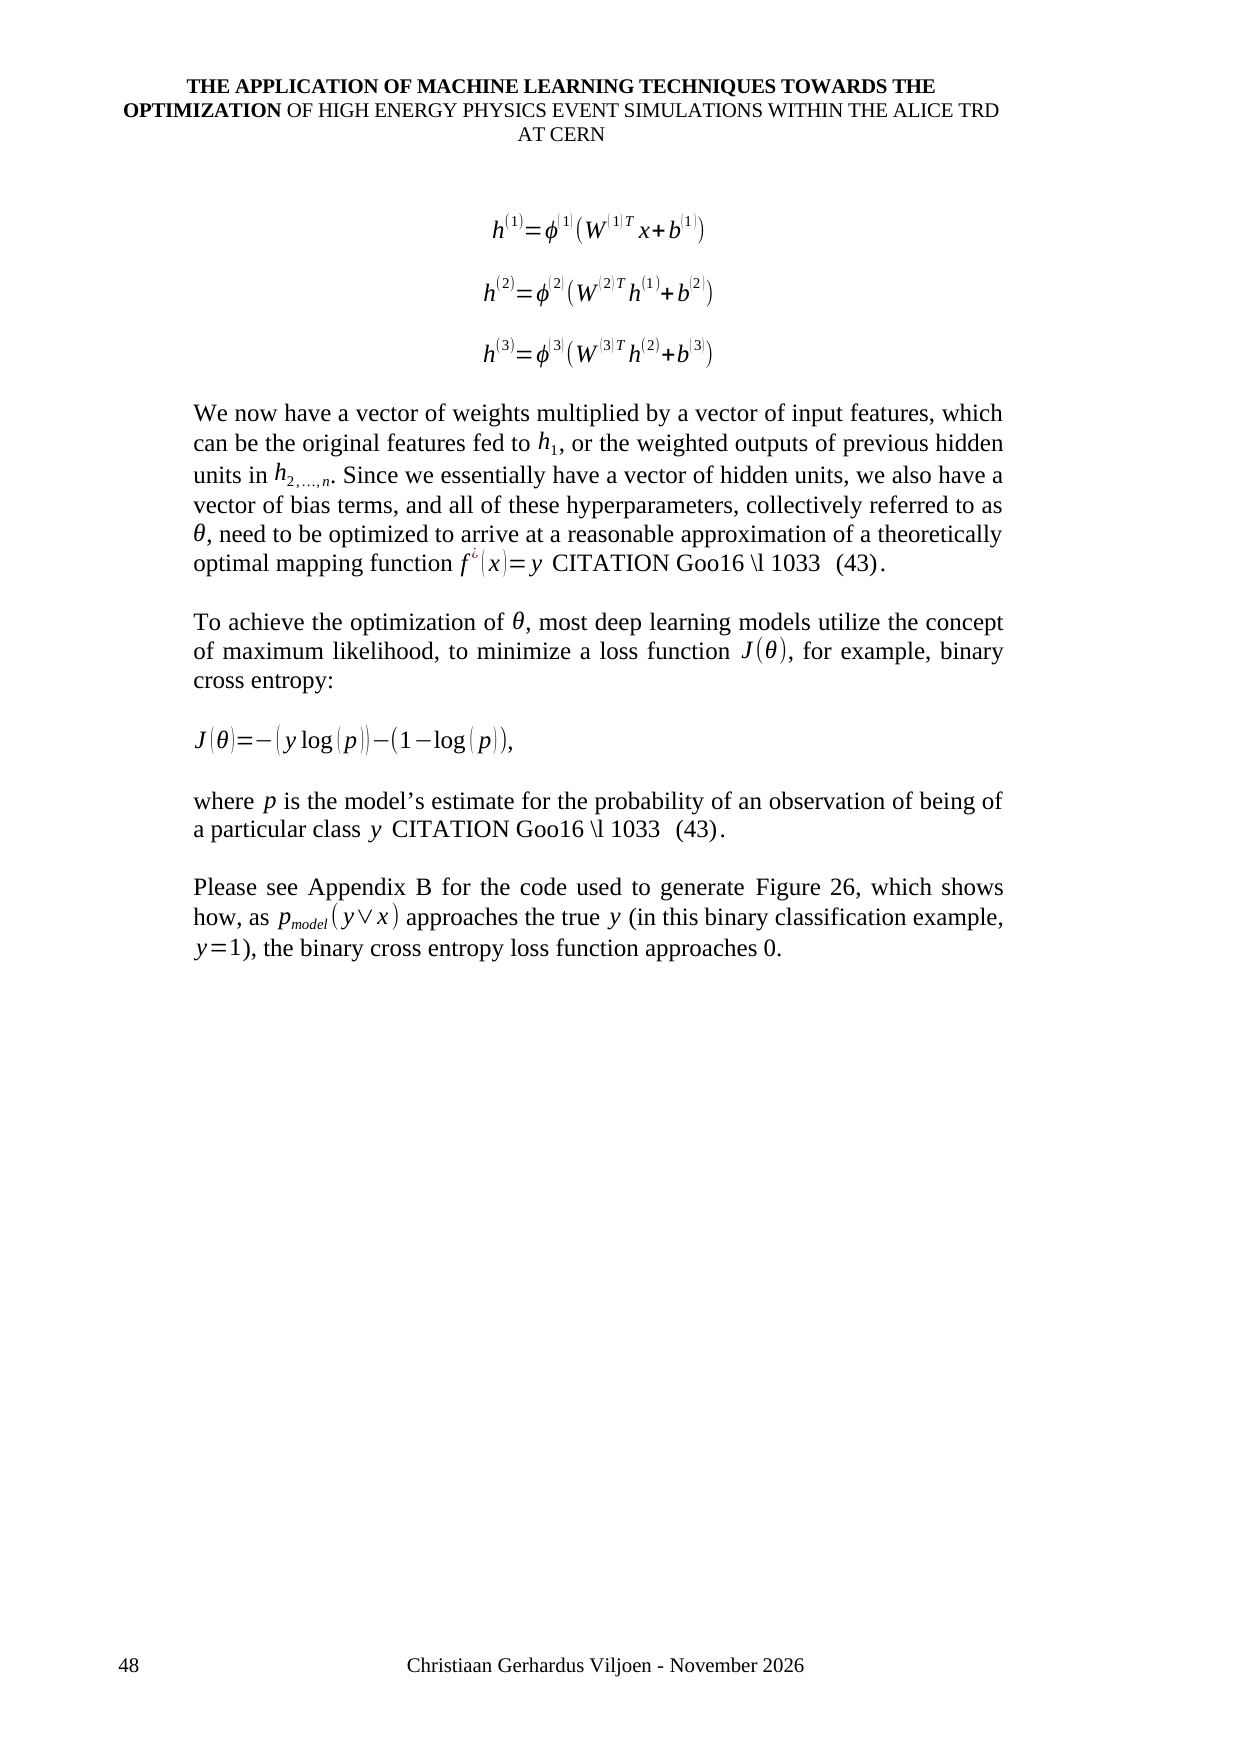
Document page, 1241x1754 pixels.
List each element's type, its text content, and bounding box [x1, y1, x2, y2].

text where is the model’s estimate for the probability of an observation of being of a particular class . [193, 786, 1004, 843]
text Please see Appendix B for the code used to generate Figure 26, which shows how, as approaches the true (in this binary classification example, ), the binary cross entropy loss function approaches 0. [193, 872, 1004, 962]
text We now have a vector of weights multiplied by a vector of input features, which can be the original features fed to , or the weighted outputs of previous hidden units in . Since we essentially have a vector of hidden units, we also have a vector of bias terms, and all of these hyperparameters, collectively referred to as , need to be optimized to arrive at a reasonable approximation of a theoretically optimal mapping function . [193, 398, 1004, 578]
text To achieve the optimization of , most deep learning models utilize the concept of maximum likelihood, to minimize a loss function , for example, binary cross entropy: [193, 607, 1004, 694]
text , [193, 723, 1004, 757]
